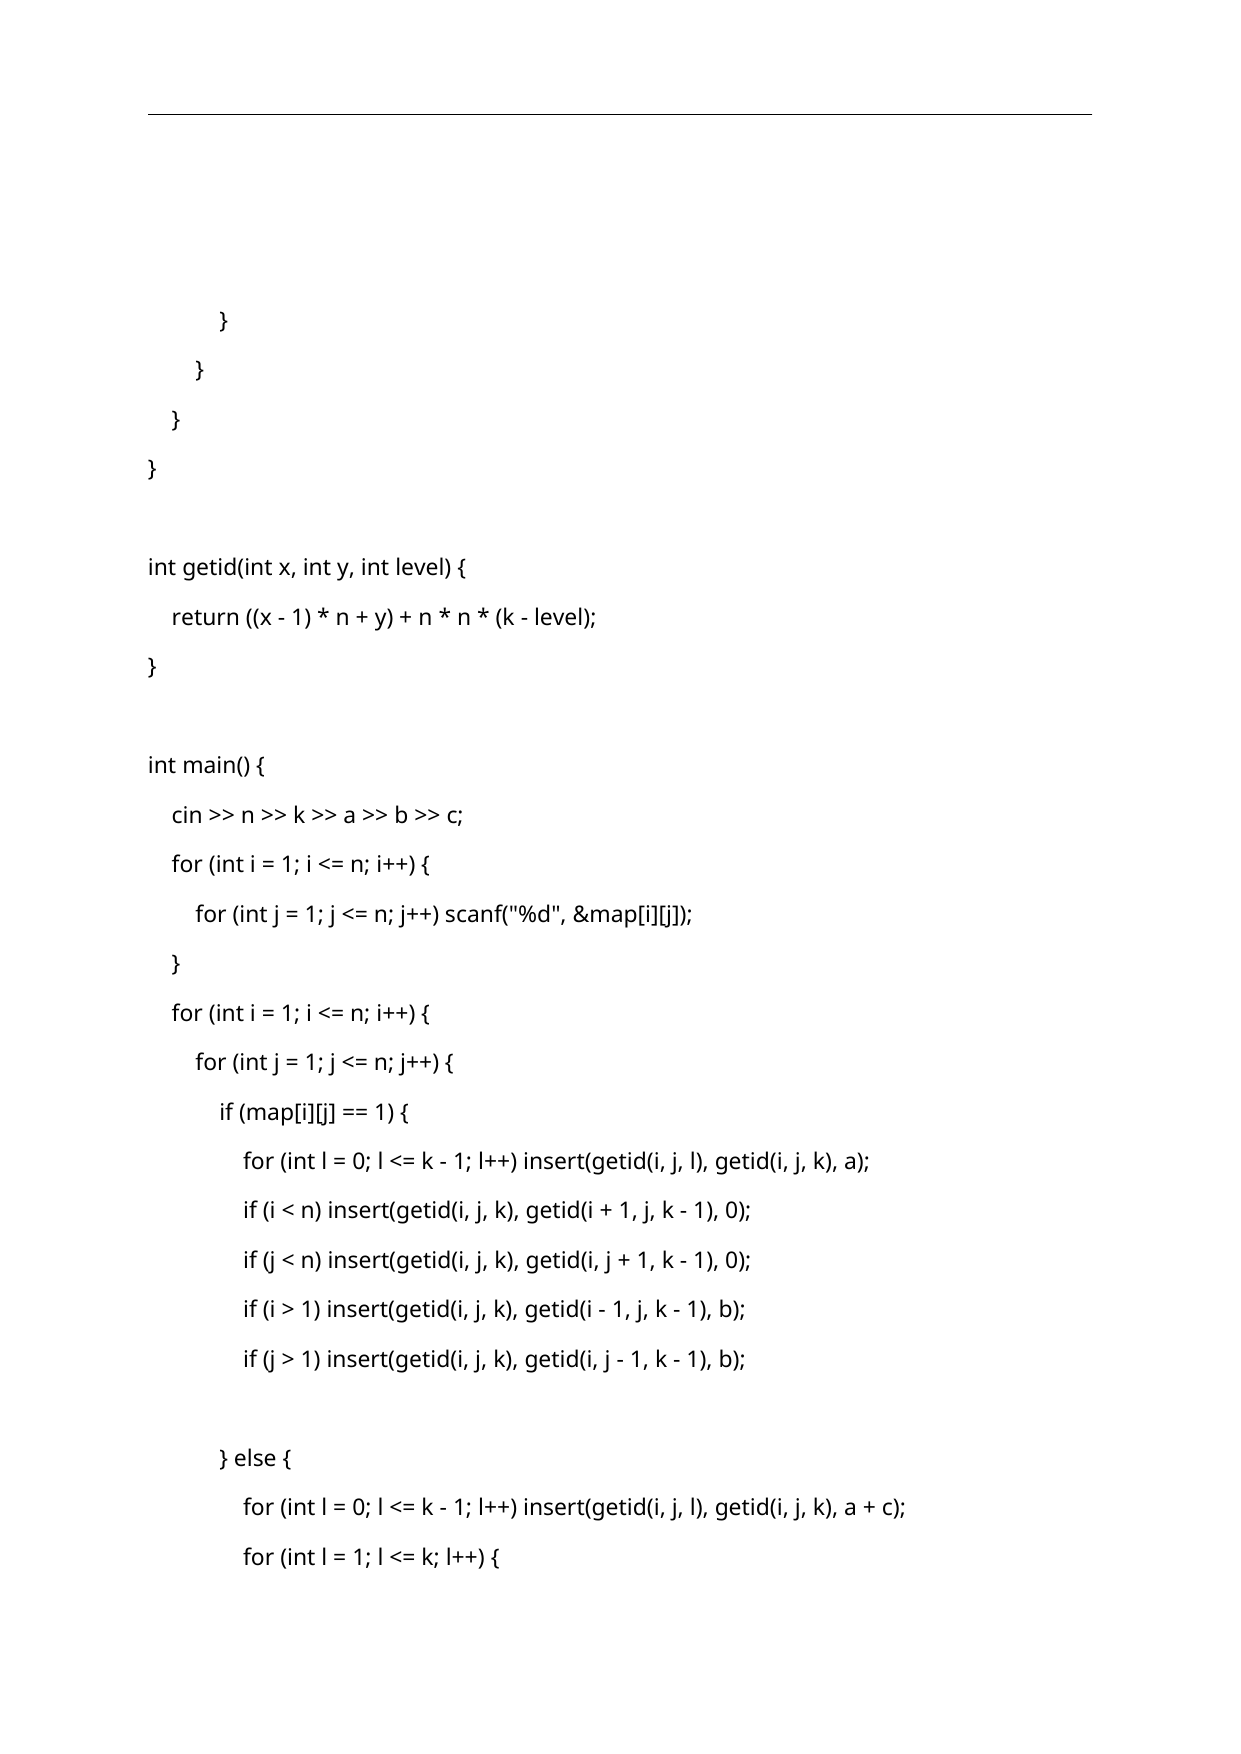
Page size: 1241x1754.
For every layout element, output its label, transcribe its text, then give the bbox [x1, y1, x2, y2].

list if (i > 1) insert(getid(i, j, k), getid(i - 1, j, k - 1), b); [148, 1292, 1092, 1325]
list } [148, 302, 1092, 335]
list return ((x - 1) * n + y) + n * n * (k - level); [148, 599, 1092, 632]
list } [148, 352, 1092, 384]
list for (int j = 1; j <= n; j++) { [148, 1044, 1092, 1077]
list int getid(int x, int y, int level) { [148, 550, 1092, 582]
list for (int l = 0; l <= k - 1; l++) insert(getid(i, j, l), getid(i, j, k), a + c); [148, 1490, 1092, 1523]
list for (int i = 1; i <= n; i++) { [148, 995, 1092, 1028]
list } else { [148, 1440, 1092, 1473]
list for (int l = 1; l <= k; l++) { [148, 1539, 1092, 1572]
list if (j > 1) insert(getid(i, j, k), getid(i, j - 1, k - 1), b); [148, 1341, 1092, 1374]
list } [148, 401, 1092, 434]
list cin >> n >> k >> a >> b >> c; [148, 797, 1092, 830]
list for (int i = 1; i <= n; i++) { [148, 847, 1092, 879]
list int main() { [148, 748, 1092, 780]
list } [148, 946, 1092, 978]
list } [148, 649, 1092, 681]
list if (j < n) insert(getid(i, j, k), getid(i, j + 1, k - 1), 0); [148, 1242, 1092, 1275]
list } [148, 451, 1092, 483]
list if (map[i][j] == 1) { [148, 1094, 1092, 1127]
list for (int j = 1; j <= n; j++) scanf("%d", &map[i][j]); [148, 896, 1092, 929]
list for (int l = 0; l <= k - 1; l++) insert(getid(i, j, l), getid(i, j, k), a); [148, 1143, 1092, 1176]
list if (i < n) insert(getid(i, j, k), getid(i + 1, j, k - 1), 0); [148, 1193, 1092, 1226]
